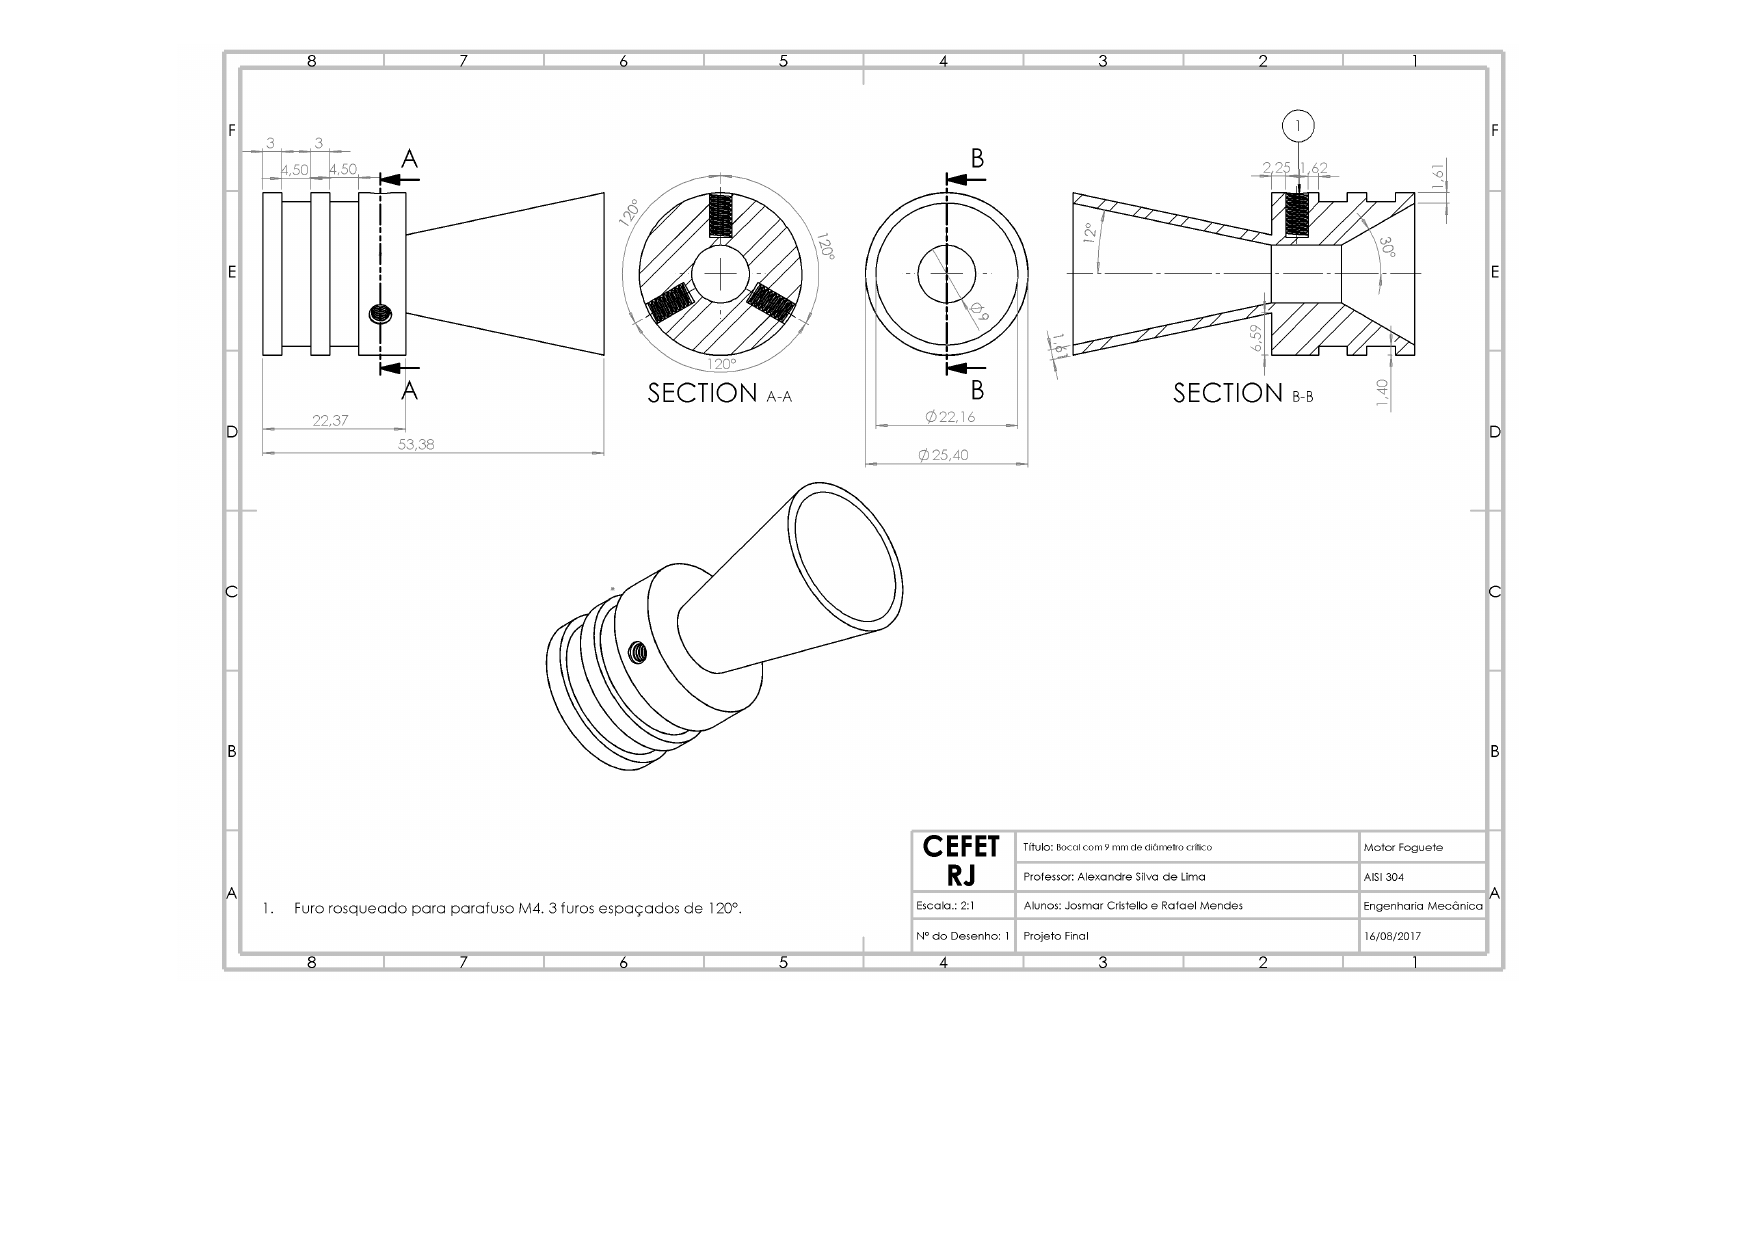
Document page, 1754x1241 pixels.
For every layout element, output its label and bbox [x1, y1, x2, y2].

picture [176, 44, 1519, 981]
